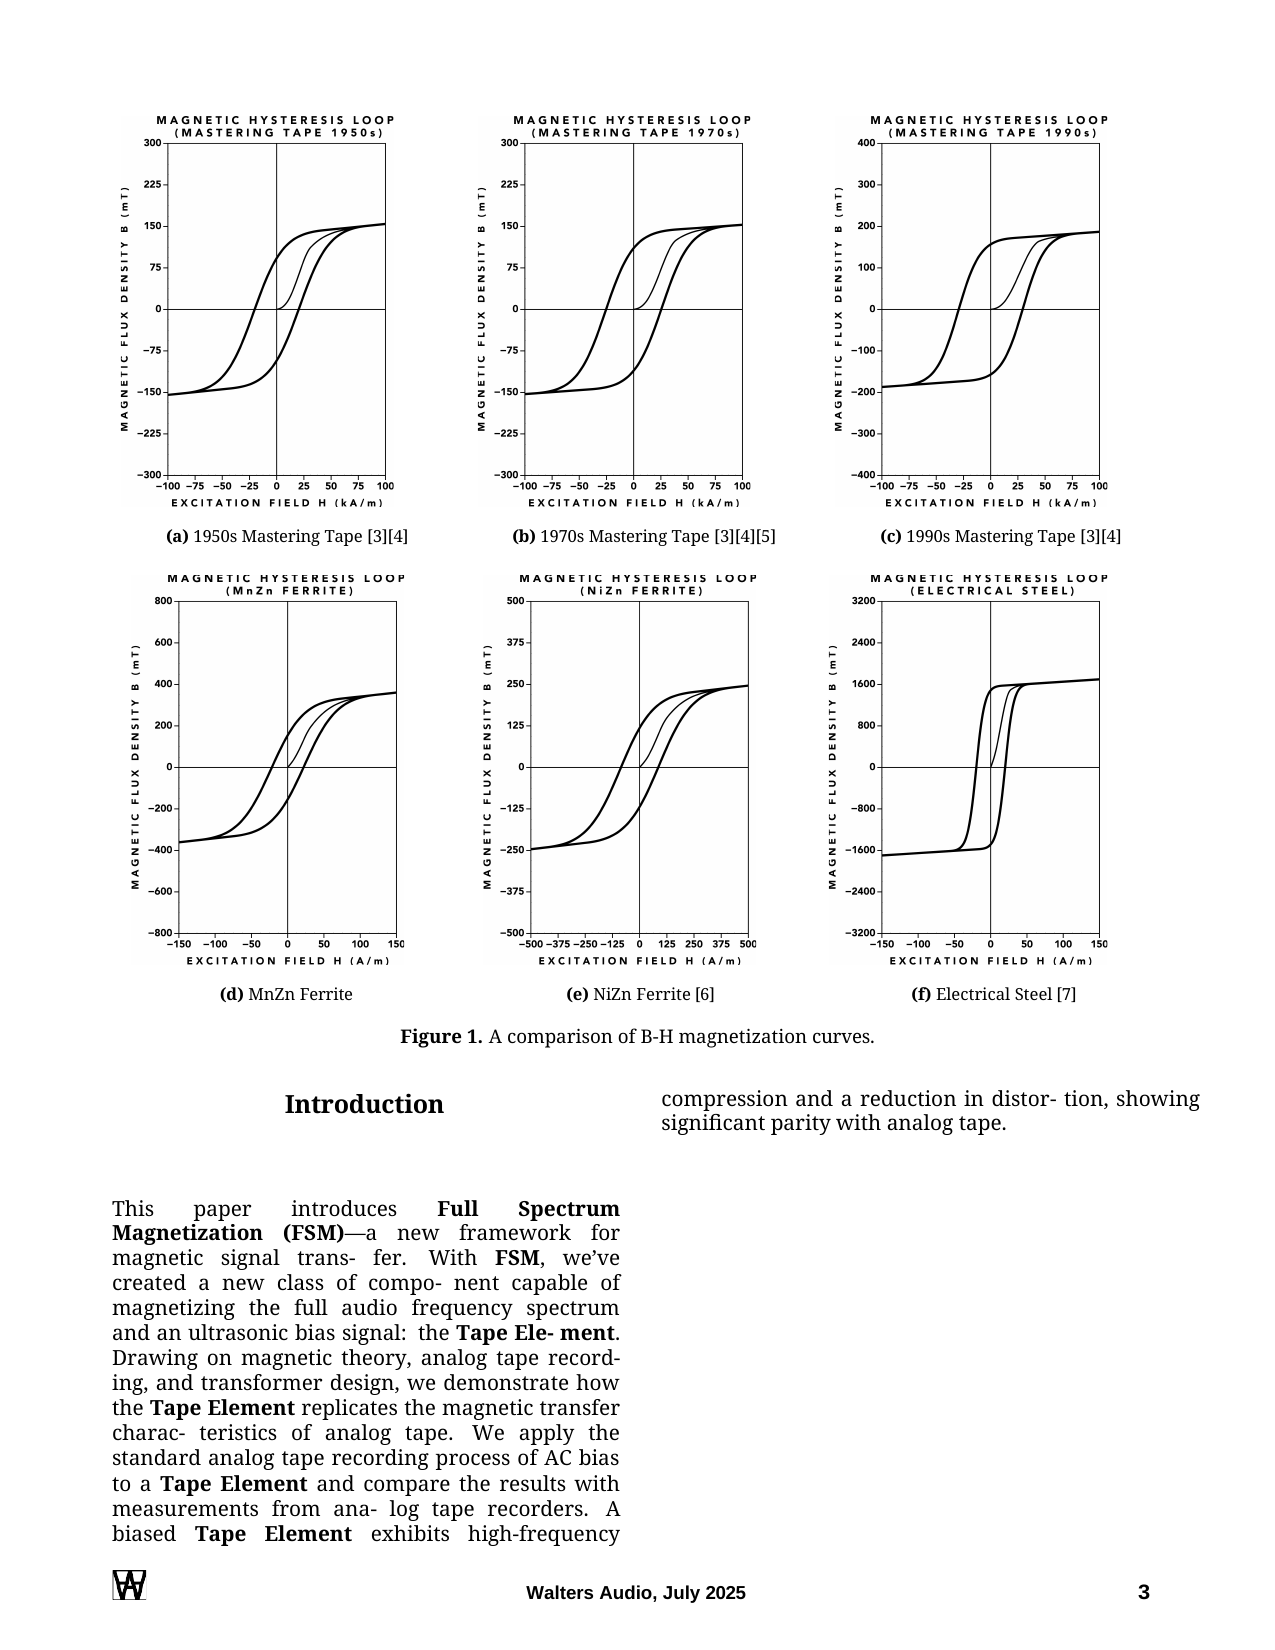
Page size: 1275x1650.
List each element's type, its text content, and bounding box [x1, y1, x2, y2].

picture [477, 116, 751, 507]
text (d) MnZn Ferrite (e) NiZn Ferrite [6] (f) Electrical Steel [7] [97, 591, 1200, 1005]
text (a) 1950s Mastering Tape [3][4] (b) 1970s Mastering Tape [3][4][5] (c) 1990s Mastering Tape [3][4] [166, 524, 1200, 547]
text Figure 1. A comparison of B‑H magnetization curves. [246, 1023, 1029, 1049]
picture [834, 116, 1108, 507]
picture [120, 116, 394, 507]
picture [112, 1570, 147, 1600]
text This paper introduces Full Spectrum Magnetization (FSM)—a new framework for magnetic signal trans‑ fer. With FSM, we’ve created a new class of compo‑ nent capable of magnetizing the full audio frequency spectrum and an ultrasonic bias signal: the Tape Ele‑ ment. Drawing on magnetic theory, analog tape record‑ ing, and transformer design, we demonstrate how the Tape Element replicates the magnetic transfer charac‑ teristics of analog tape. We apply the standard analog tape recording process of AC bias to a Tape Element and compare the results with measurements from ana‑ log tape recorders. A biased Tape Element exhibits high‑frequency compression and a reduction in distor‑ tion, showing significant parity with analog tape. [112, 1196, 620, 1547]
picture [483, 575, 757, 591]
picture [828, 575, 1108, 591]
subtitle Introduction [109, 1086, 620, 1120]
picture [131, 575, 405, 591]
